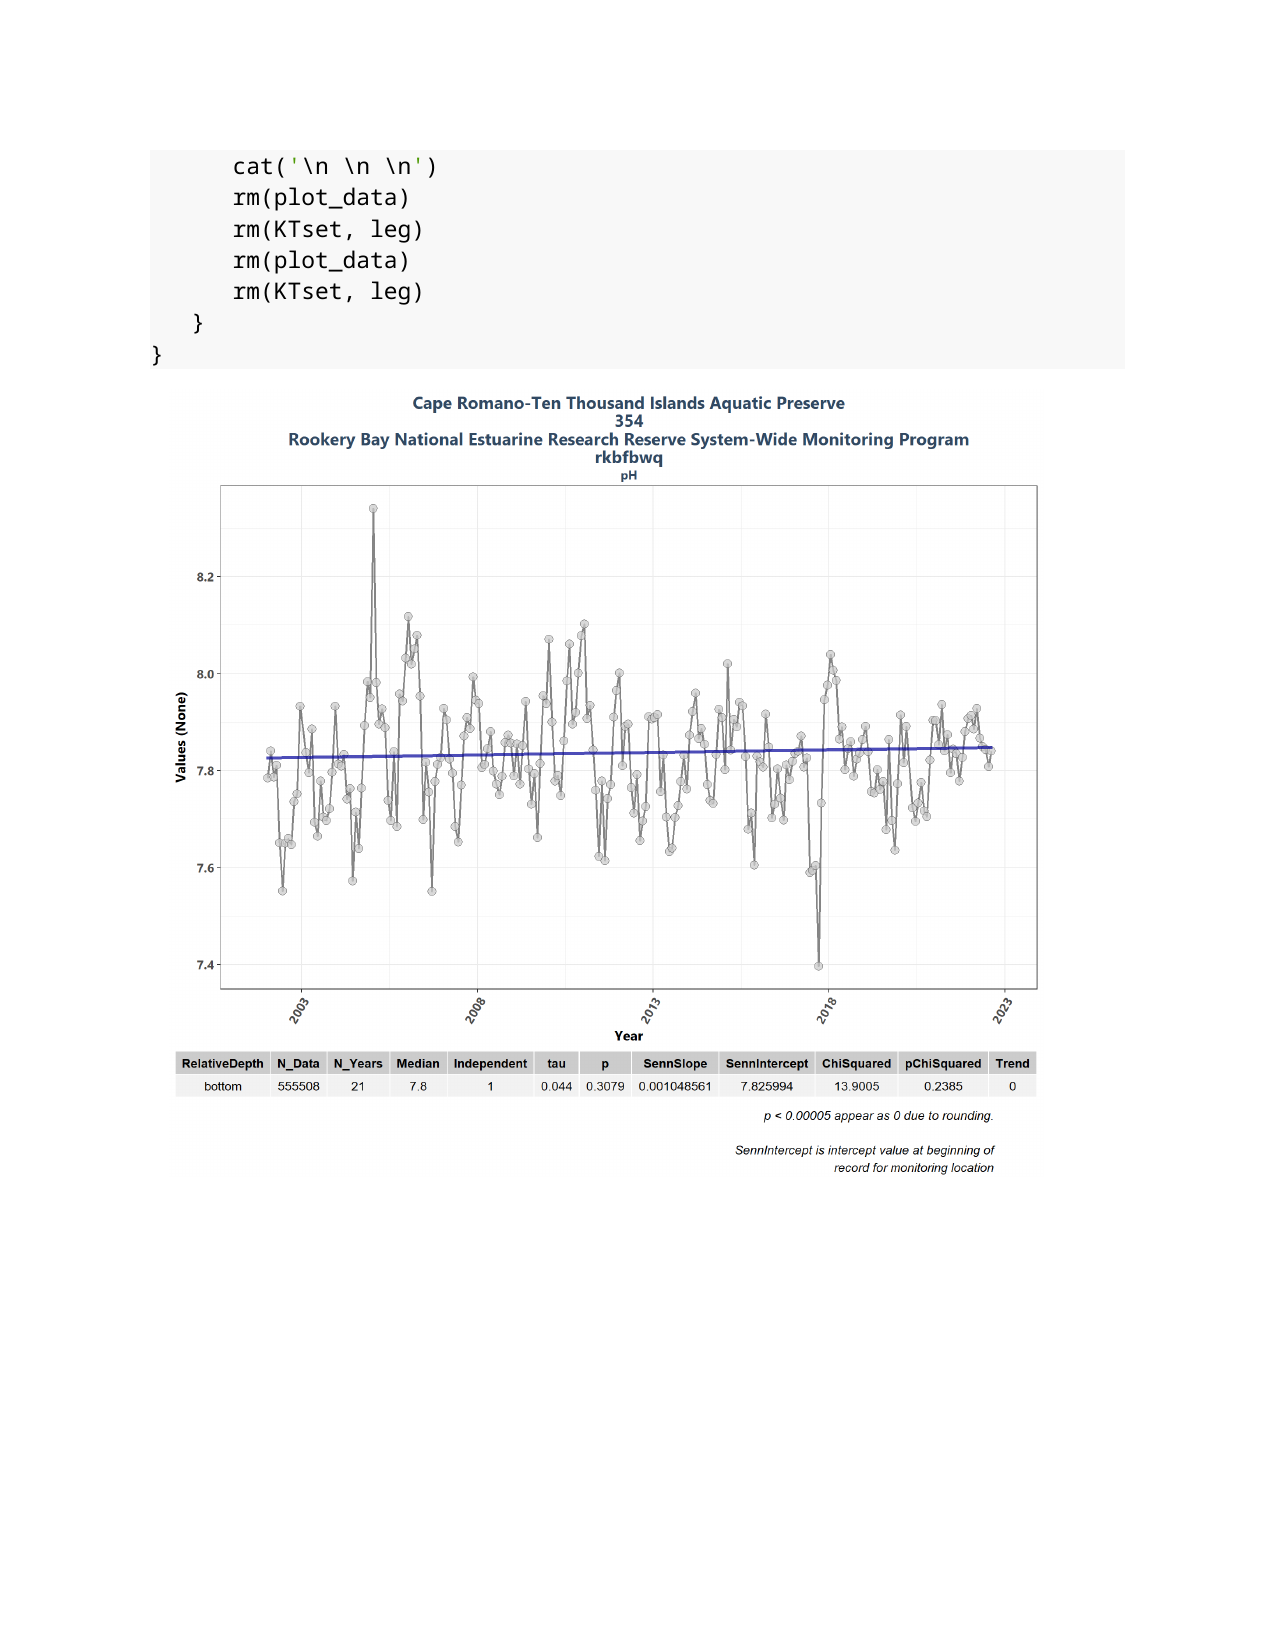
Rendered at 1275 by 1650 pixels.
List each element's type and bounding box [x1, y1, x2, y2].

picture [168, 389, 1044, 1177]
text [150, 150, 1125, 369]
